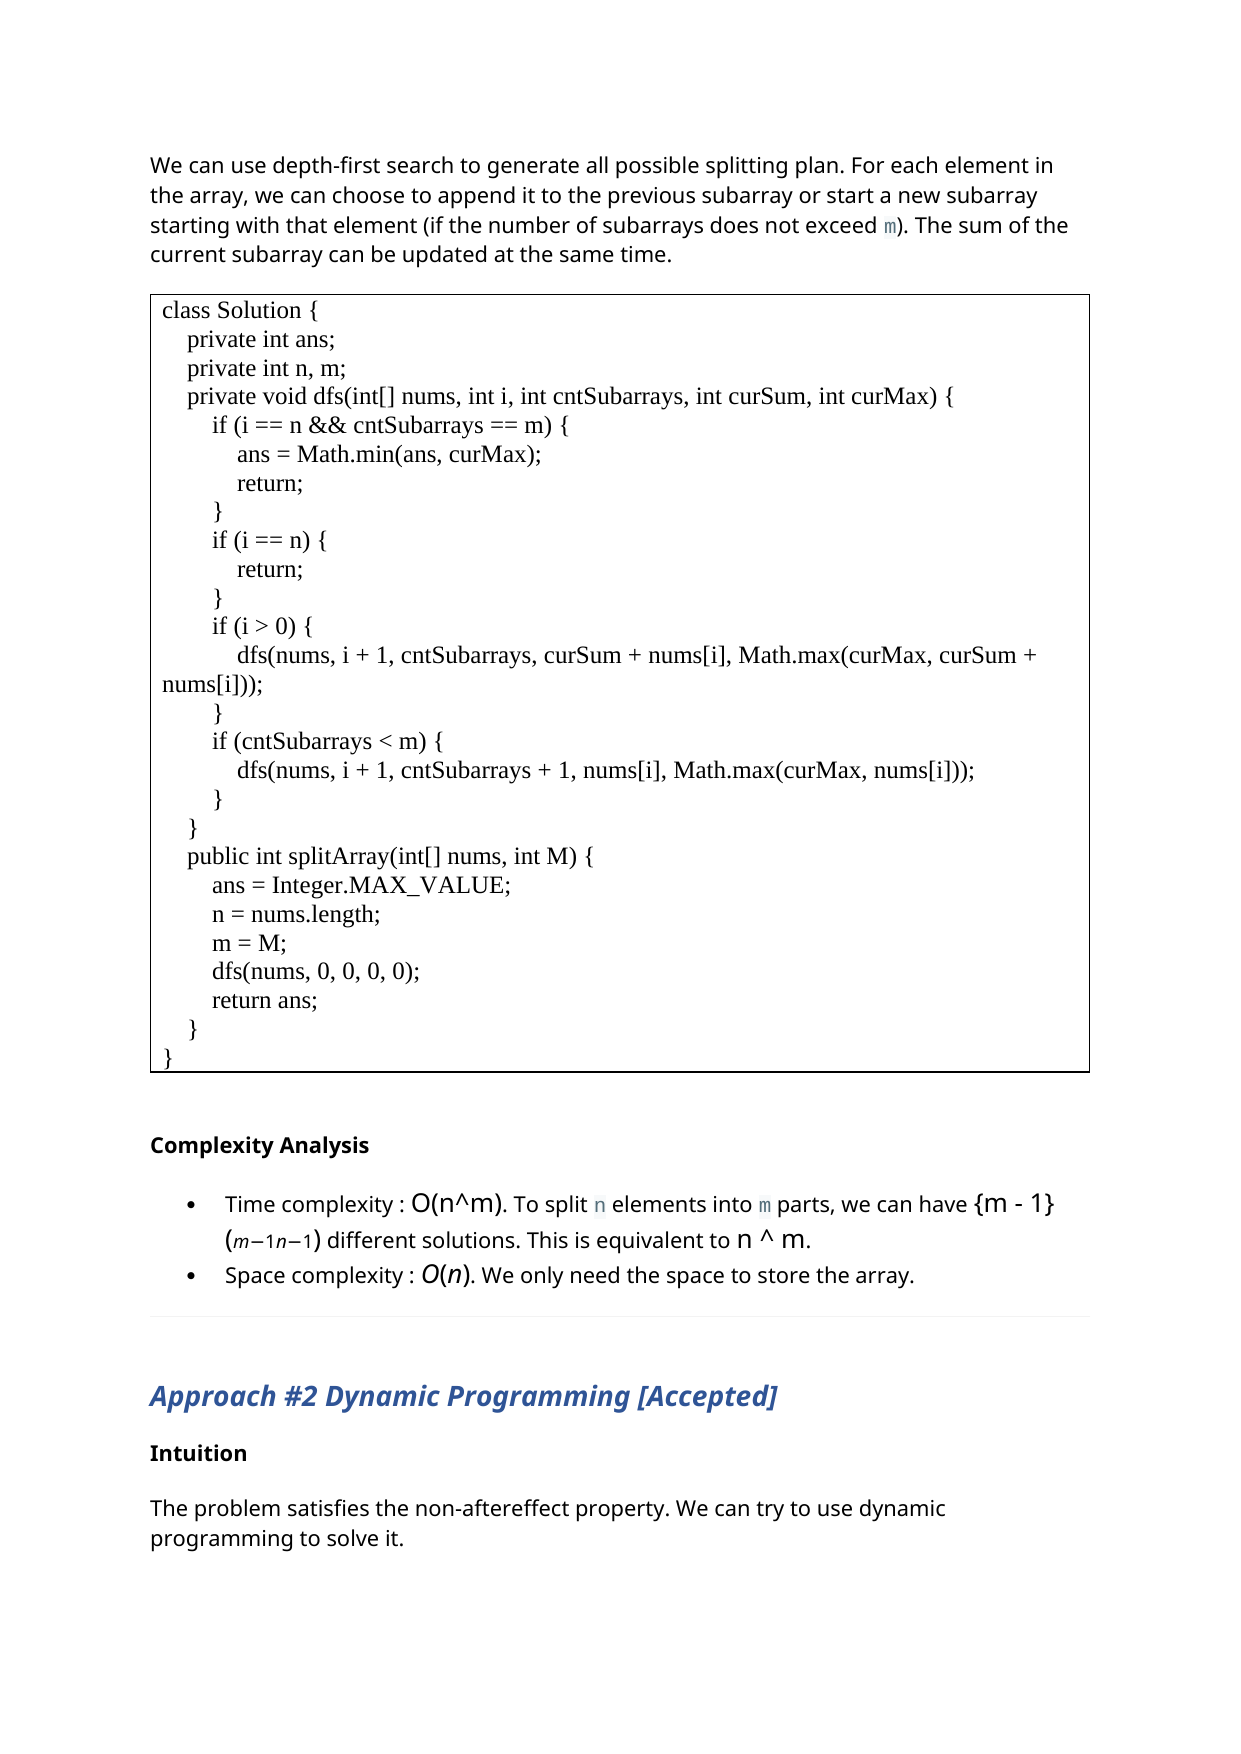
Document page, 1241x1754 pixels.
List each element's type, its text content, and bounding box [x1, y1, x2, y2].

text Intuition [150, 1438, 1090, 1468]
subtitle Approach #2 Dynamic Programming [Accepted] [150, 1376, 1090, 1415]
text We can use depth-first search to generate all possible splitting plan. For each element in the array, we can choose to append it to the previous subarray or start a new subarray starting with that element (if the number of subarrays does not exceed m). The sum of the current subarray can be updated at the same time. [150, 150, 1090, 269]
text The problem satisfies the non-aftereffect property. We can try to use dynamic programming to solve it. [150, 1493, 1090, 1552]
text Complexity Analysis [150, 1130, 1090, 1160]
list Time complexity : O(n^m). To split n elements into m parts, we can have {m - 1}(m−1n−1​) different solutions. This is equivalent to n ^ m. [187, 1185, 1090, 1256]
list Space complexity : O(n). We only need the space to store the array. [187, 1256, 1090, 1291]
table_header class Solution { private int ans; private int n, m; private void dfs(int[] nums, int i, int cntSubarrays, int curSum, int curMax) { if (i == n && cntSubarrays == m) { ans = Math.min(ans, curMax); return; } if (i == n) { return; } if (i > 0) { dfs(nums, i + 1, cntSubarrays, curSum + nums[i], Math.max(curMax, curSum + nums[i])); } if (cntSubarrays < m) { dfs(nums, i + 1, cntSubarrays + 1, nums[i], Math.max(curMax, nums[i])); } } public int splitArray(int[] nums, int M) { ans = Integer.MAX_VALUE; n = nums.length; m = M; dfs(nums, 0, 0, 0, 0); return ans; } } [151, 295, 1089, 1071]
